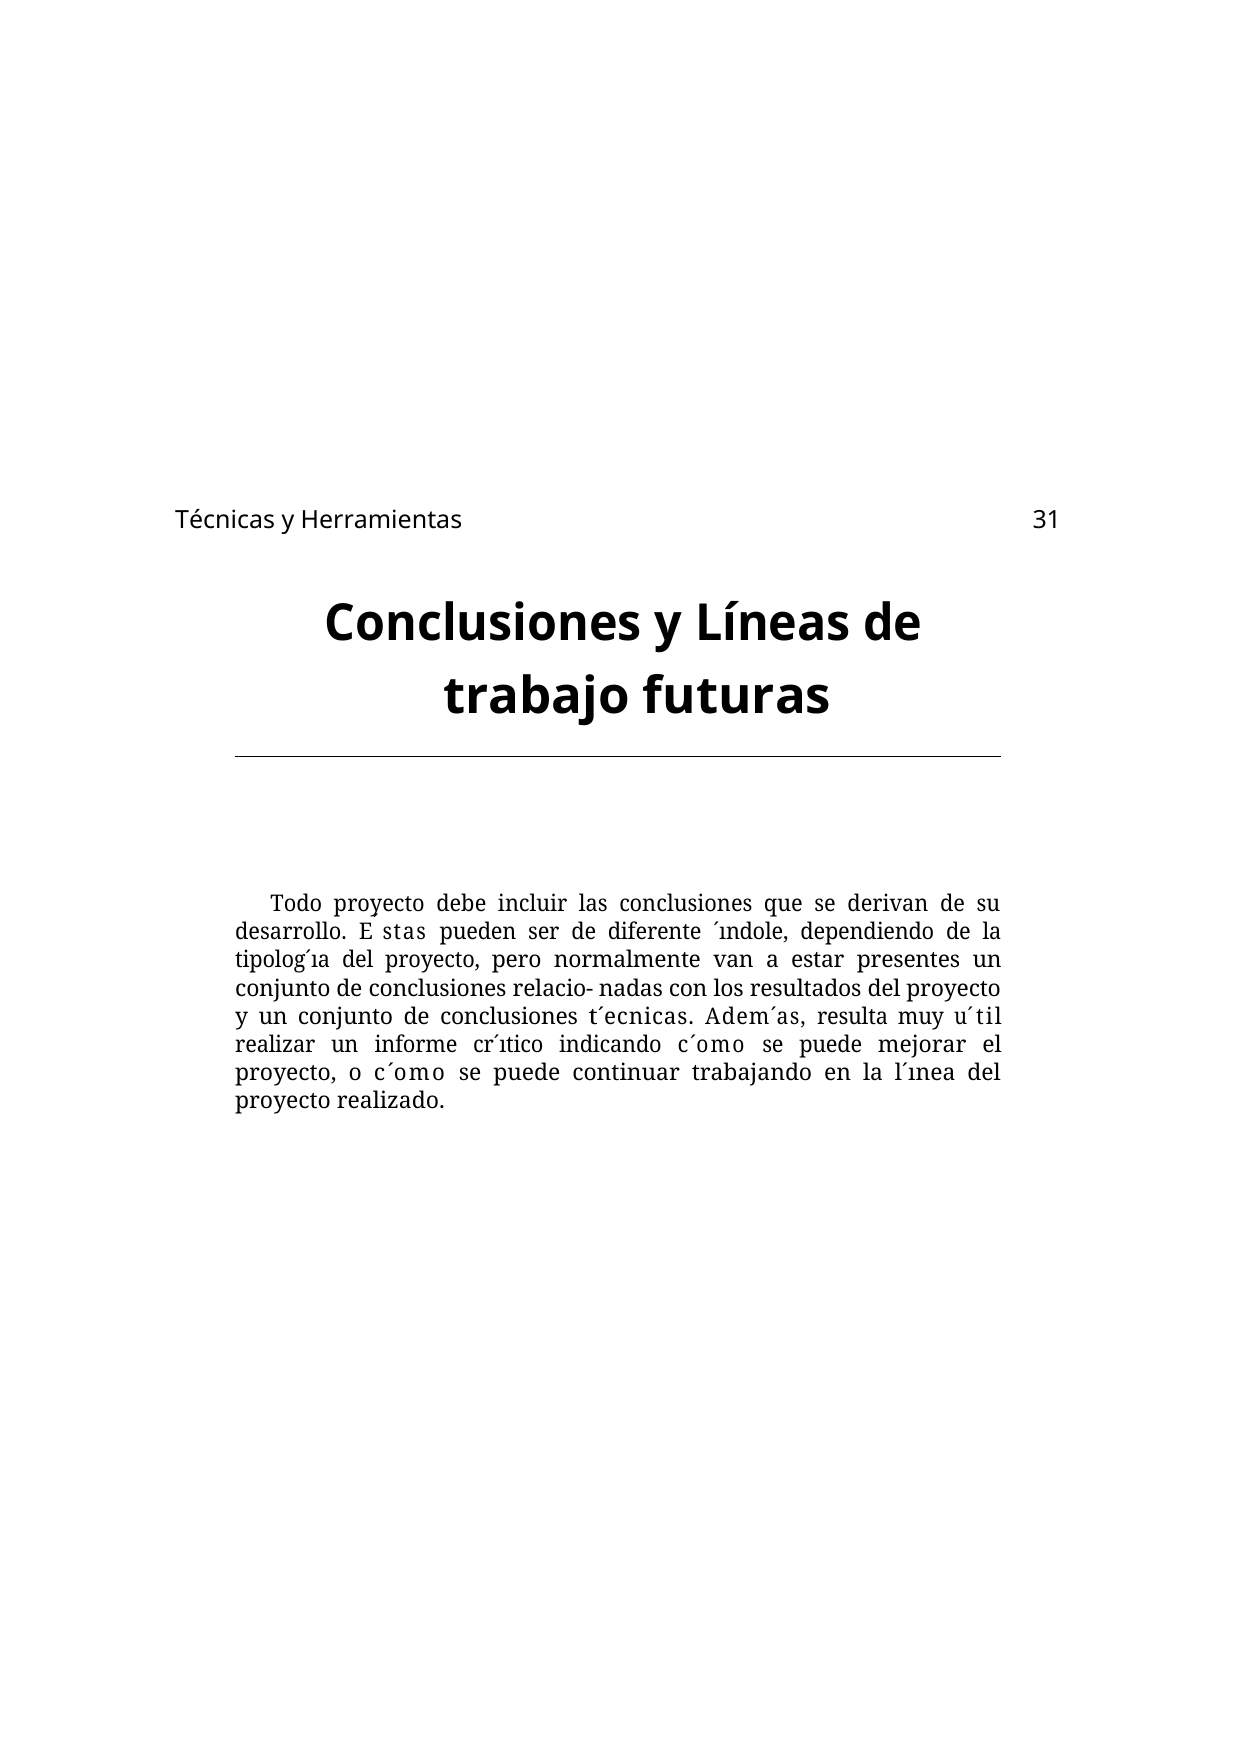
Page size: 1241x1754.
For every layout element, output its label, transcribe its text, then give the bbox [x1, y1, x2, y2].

text Todo proyecto debe incluir las conclusiones que se derivan de su desarrollo. E´stas pueden ser de diferente ´ındole, dependiendo de la tipolog´ıa del proyecto, pero normalmente van a estar presentes un conjunto de conclusiones relacio- nadas con los resultados del proyecto y un conjunto de conclusiones t´ecnicas. Adem´as, resulta muy u´til realizar un informe cr´ıtico indicando c´omo se puede mejorar el proyecto, o c´omo se puede continuar trabajando en la l´ınea del proyecto realizado. [235, 889, 1001, 1114]
subtitle Conclusiones y Líneas de trabajo futuras [324, 586, 1019, 728]
